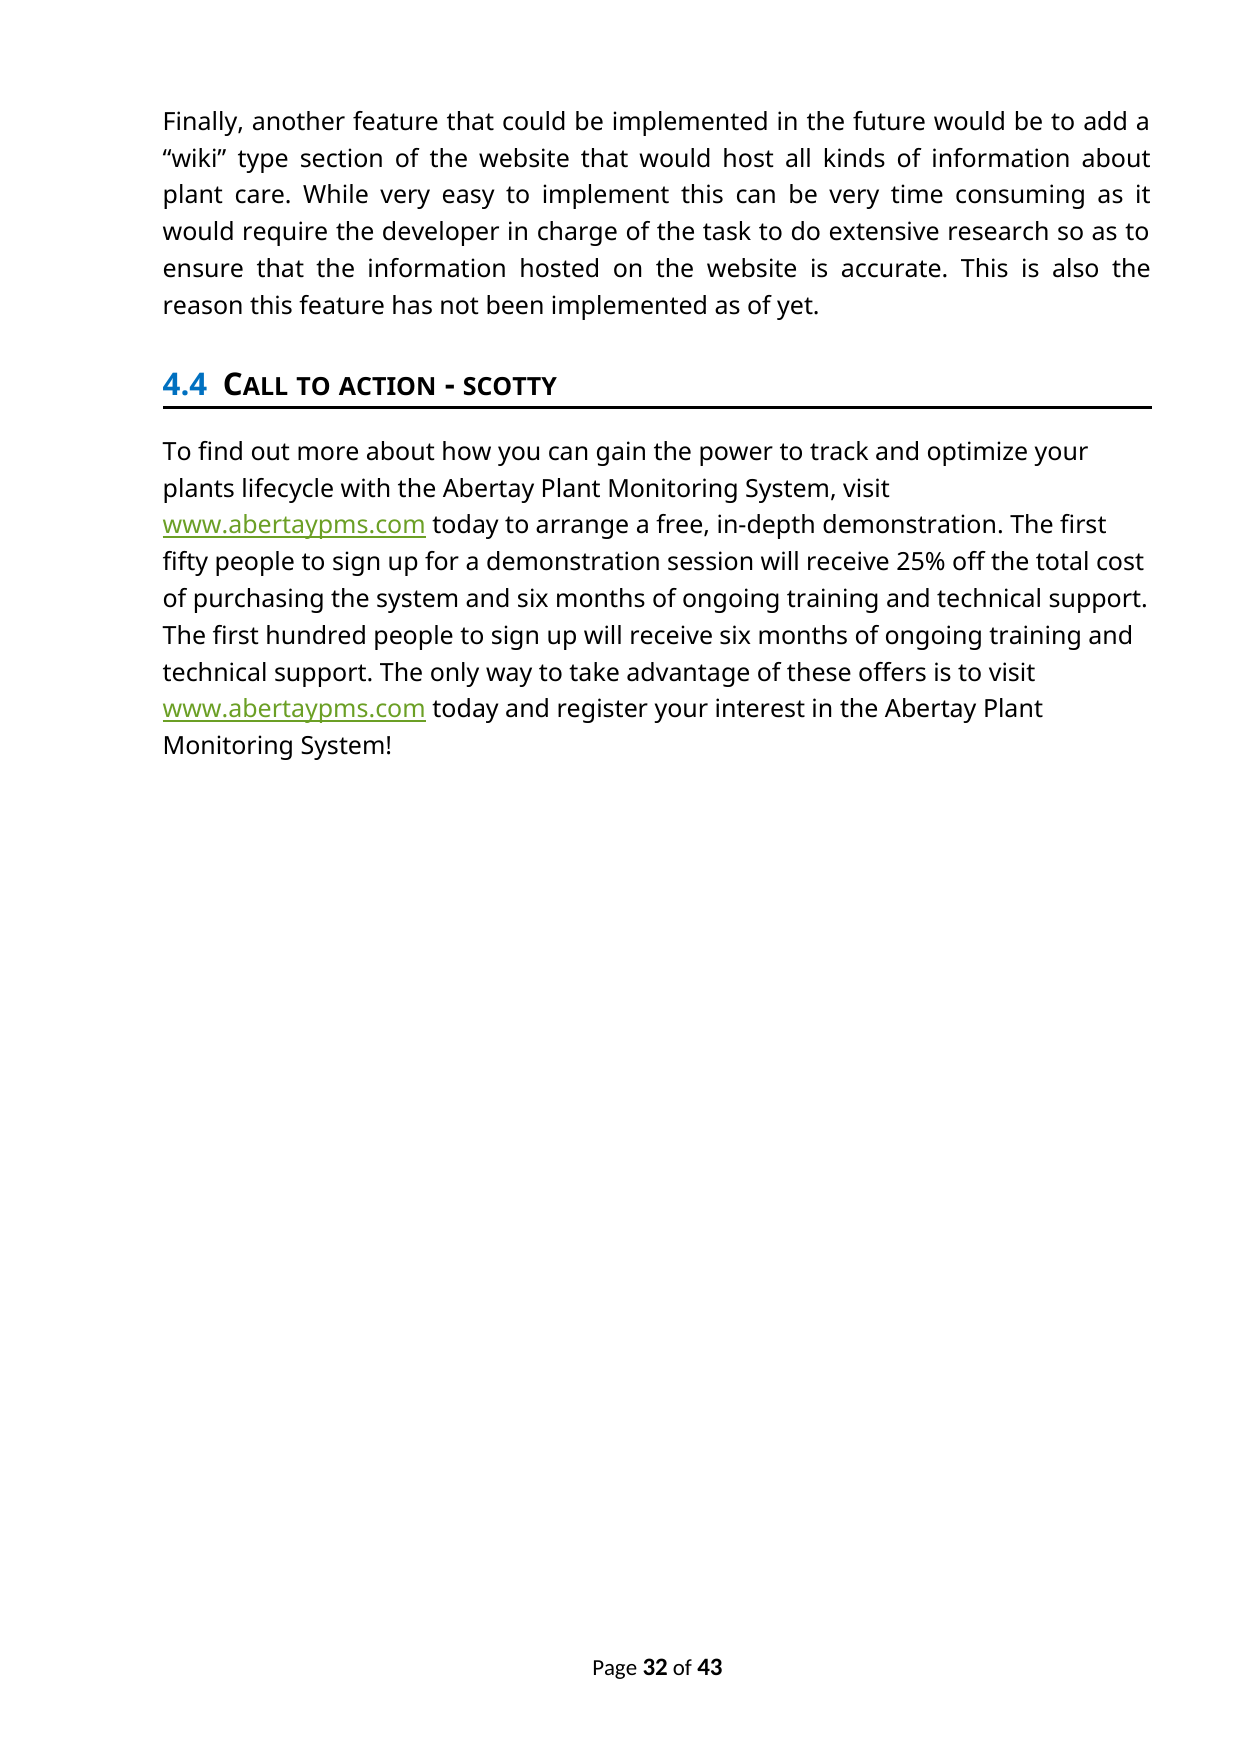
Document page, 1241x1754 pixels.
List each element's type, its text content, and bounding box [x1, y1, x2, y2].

subtitle Call to action - scotty [162, 362, 1152, 409]
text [162, 103, 1152, 321]
text To find out more about how you can gain the power to track and optimize your plants lifecycle with the Abertay Plant Monitoring System, visit www.abertaypms.com today to arrange a free, in-depth demonstration. The first fifty people to sign up for a demonstration session will receive 25% off the total cost of purchasing the system and six months of ongoing training and technical support. The first hundred people to sign up will receive six months of ongoing training and technical support. The only way to take advantage of these offers is to visit www.abertaypms.com today and register your interest in the Abertay Plant Monitoring System! [162, 433, 1152, 762]
